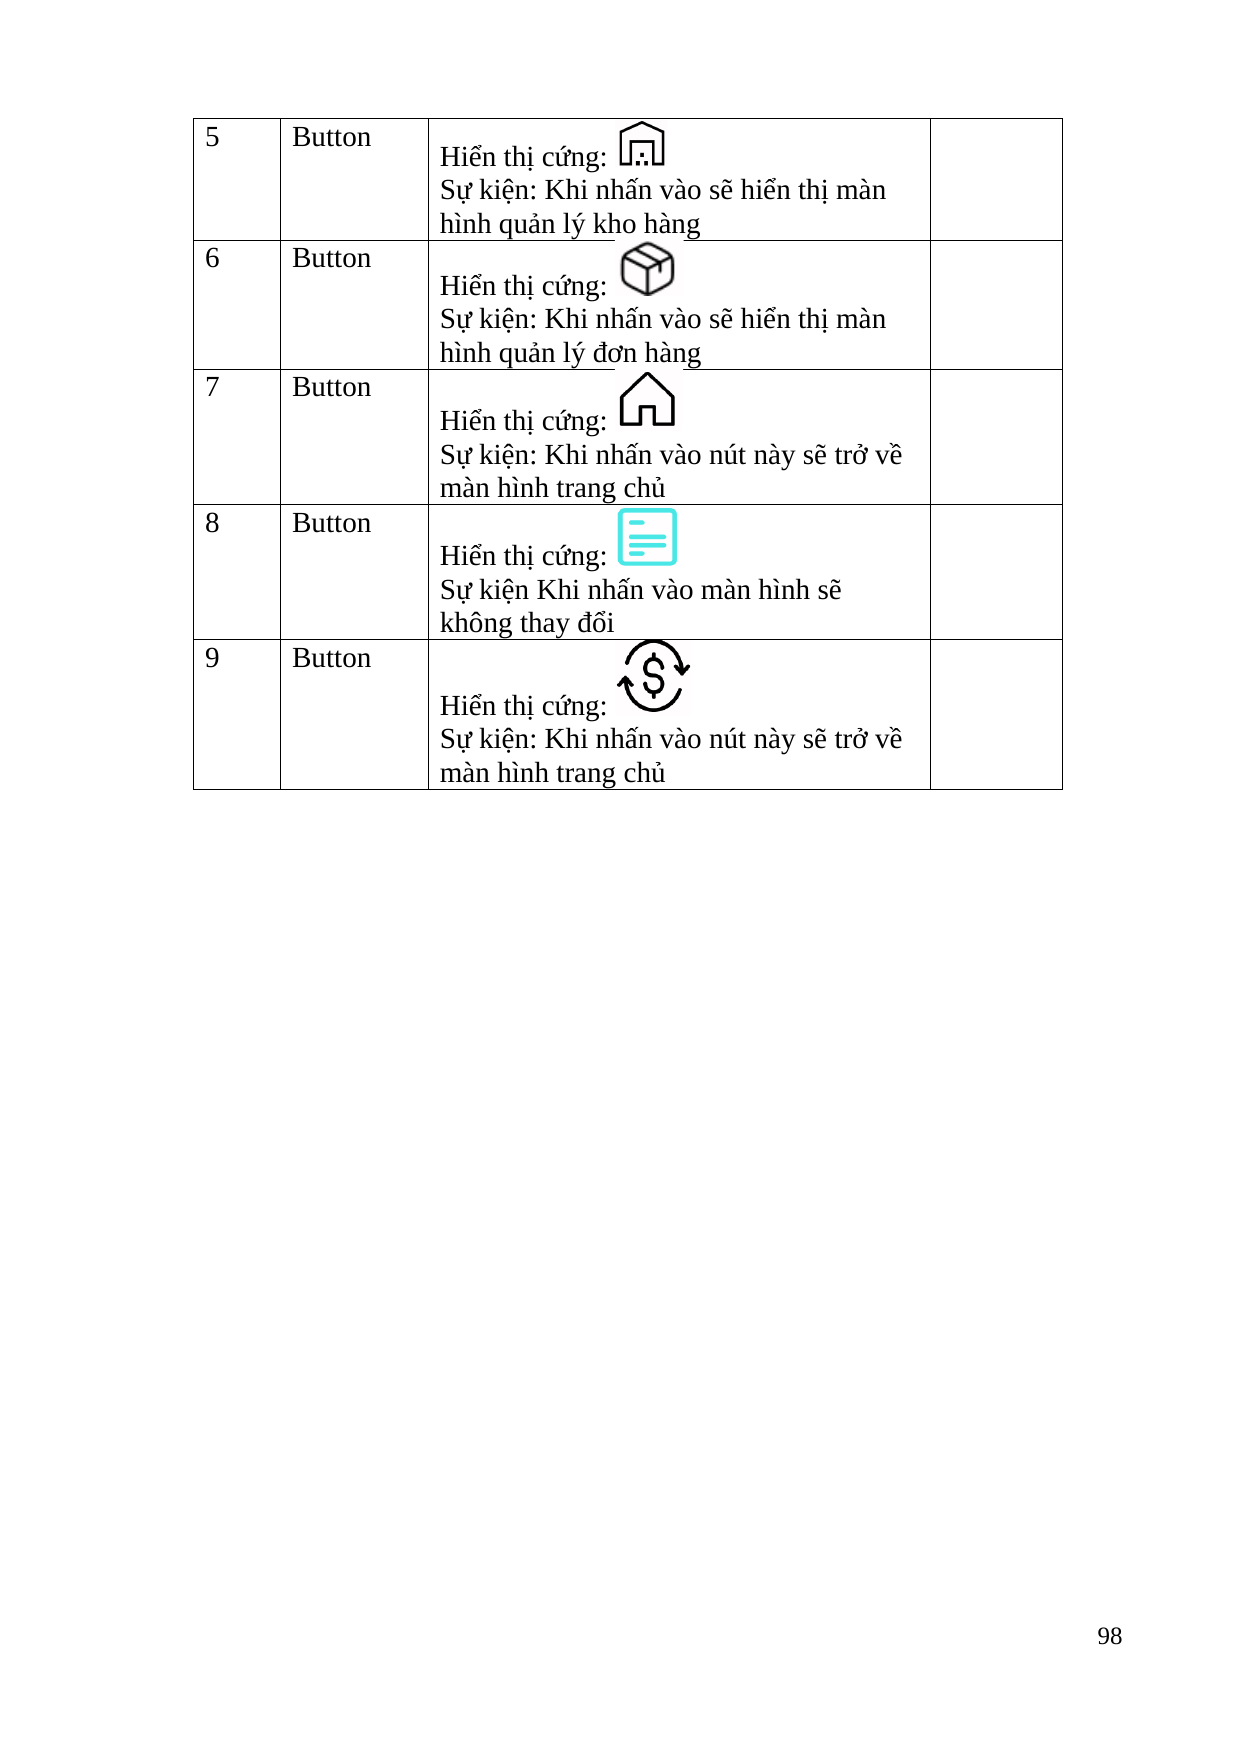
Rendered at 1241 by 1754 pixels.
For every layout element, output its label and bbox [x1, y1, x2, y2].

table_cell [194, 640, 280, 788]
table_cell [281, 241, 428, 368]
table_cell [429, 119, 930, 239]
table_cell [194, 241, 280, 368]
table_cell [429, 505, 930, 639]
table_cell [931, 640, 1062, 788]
picture [614, 640, 691, 716]
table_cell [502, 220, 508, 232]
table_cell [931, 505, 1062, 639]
picture [614, 505, 678, 566]
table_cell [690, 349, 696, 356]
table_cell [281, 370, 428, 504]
picture [614, 119, 668, 167]
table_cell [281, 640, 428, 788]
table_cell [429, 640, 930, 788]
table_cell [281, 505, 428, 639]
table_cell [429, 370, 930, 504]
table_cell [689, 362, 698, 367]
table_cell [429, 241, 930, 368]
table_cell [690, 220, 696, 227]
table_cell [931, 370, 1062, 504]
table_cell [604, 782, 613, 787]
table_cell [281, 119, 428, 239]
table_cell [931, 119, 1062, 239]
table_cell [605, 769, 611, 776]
picture [614, 240, 684, 296]
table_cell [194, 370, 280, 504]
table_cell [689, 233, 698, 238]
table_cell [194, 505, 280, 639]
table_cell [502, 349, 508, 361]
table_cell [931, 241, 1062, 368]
picture [614, 369, 684, 431]
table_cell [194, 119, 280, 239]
